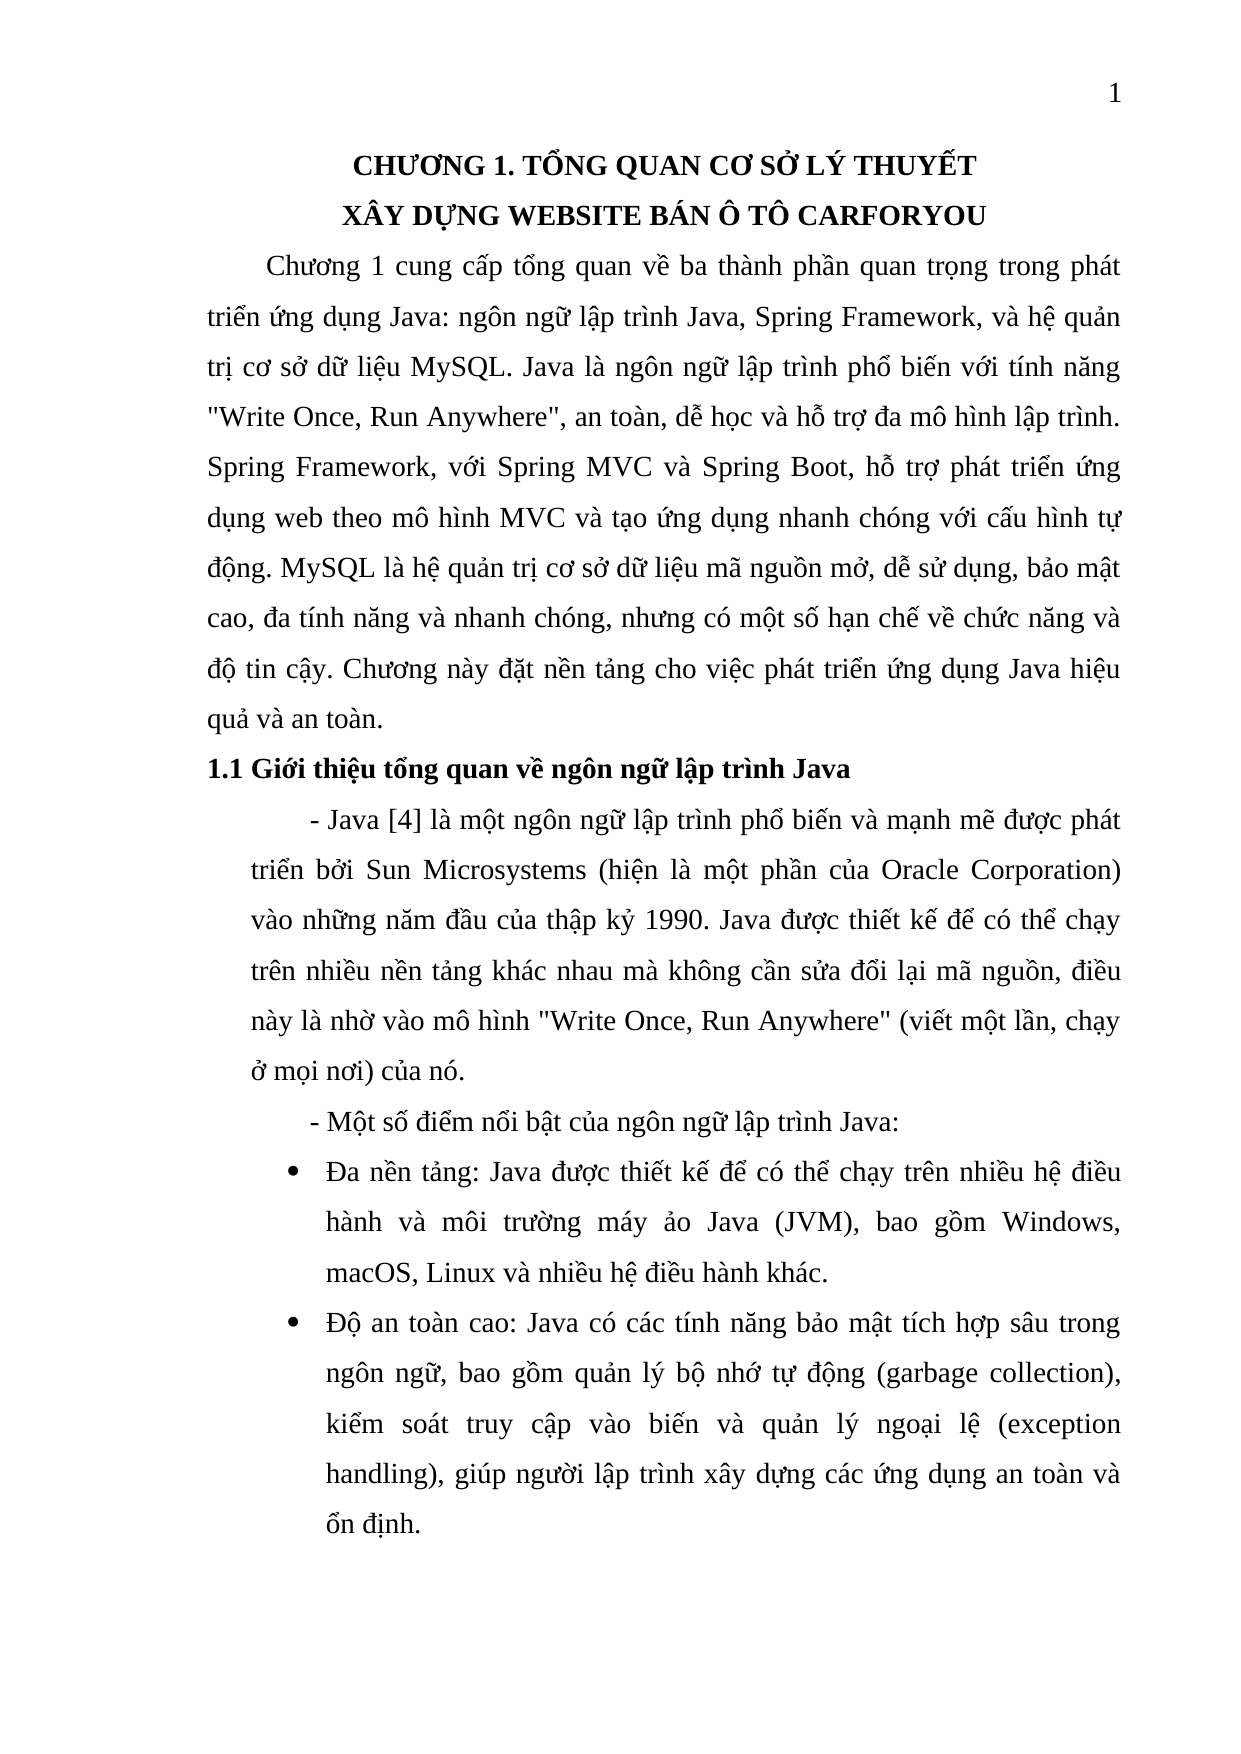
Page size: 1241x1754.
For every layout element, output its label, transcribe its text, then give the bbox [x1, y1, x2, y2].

list Độ an toàn cao: Java có các tính năng bảo mật tích hợp sâu trong ngôn ngữ, bao gồm quản lý bộ nhớ tự động (garbage collection), kiểm soát truy cập vào biến và quản lý ngoại lệ (exception handling), giúp người lập trình xây dựng các ứng dụng an toàn và ổn định. [288, 1305, 1122, 1540]
subtitle TỔNG QUAN CƠ SỞ LÝ THUYẾT XÂY DỰNG WEBSITE BÁN Ô TÔ CARFORYOU [207, 148, 1122, 232]
list Giới thiệu tổng quan về ngôn ngữ lập trình Java [207, 751, 1122, 785]
text Chương 1 cung cấp tổng quan về ba thành phần quan trọng trong phát triển ứng dụng Java: ngôn ngữ lập trình Java, Spring Framework, và hệ quản trị cơ sở dữ liệu MySQL. Java là ngôn ngữ lập trình phổ biến với tính năng "Write Once, Run Anywhere", an toàn, dễ học và hỗ trợ đa mô hình lập trình. Spring Framework, với Spring MVC và Spring Boot, hỗ trợ phát triển ứng dụng web theo mô hình MVC và tạo ứng dụng nhanh chóng với cấu hình tự động. MySQL là hệ quản trị cơ sở dữ liệu mã nguồn mở, dễ sử dụng, bảo mật cao, đa tính năng và nhanh chóng, nhưng có một số hạn chế về chức năng và độ tin cậy. Chương này đặt nền tảng cho việc phát triển ứng dụng Java hiệu quả và an toàn. [207, 248, 1122, 735]
list - Một số điểm nổi bật của ngôn ngữ lập trình Java: [251, 1104, 1122, 1137]
list - Java [4] là một ngôn ngữ lập trình phổ biến và mạnh mẽ được phát triển bởi Sun Microsystems (hiện là một phần của Oracle Corporation) vào những năm đầu của thập kỷ 1990. Java được thiết kế để có thể chạy trên nhiều nền tảng khác nhau mà không cần sửa đổi lại mã nguồn, điều này là nhờ vào mô hình "Write Once, Run Anywhere" (viết một lần, chạy ở mọi nơi) của nó. [251, 802, 1122, 1087]
list Đa nền tảng: Java được thiết kế để có thể chạy trên nhiều hệ điều hành và môi trường máy ảo Java (JVM), bao gồm Windows, macOS, Linux và nhiều hệ điều hành khác. [288, 1154, 1122, 1288]
